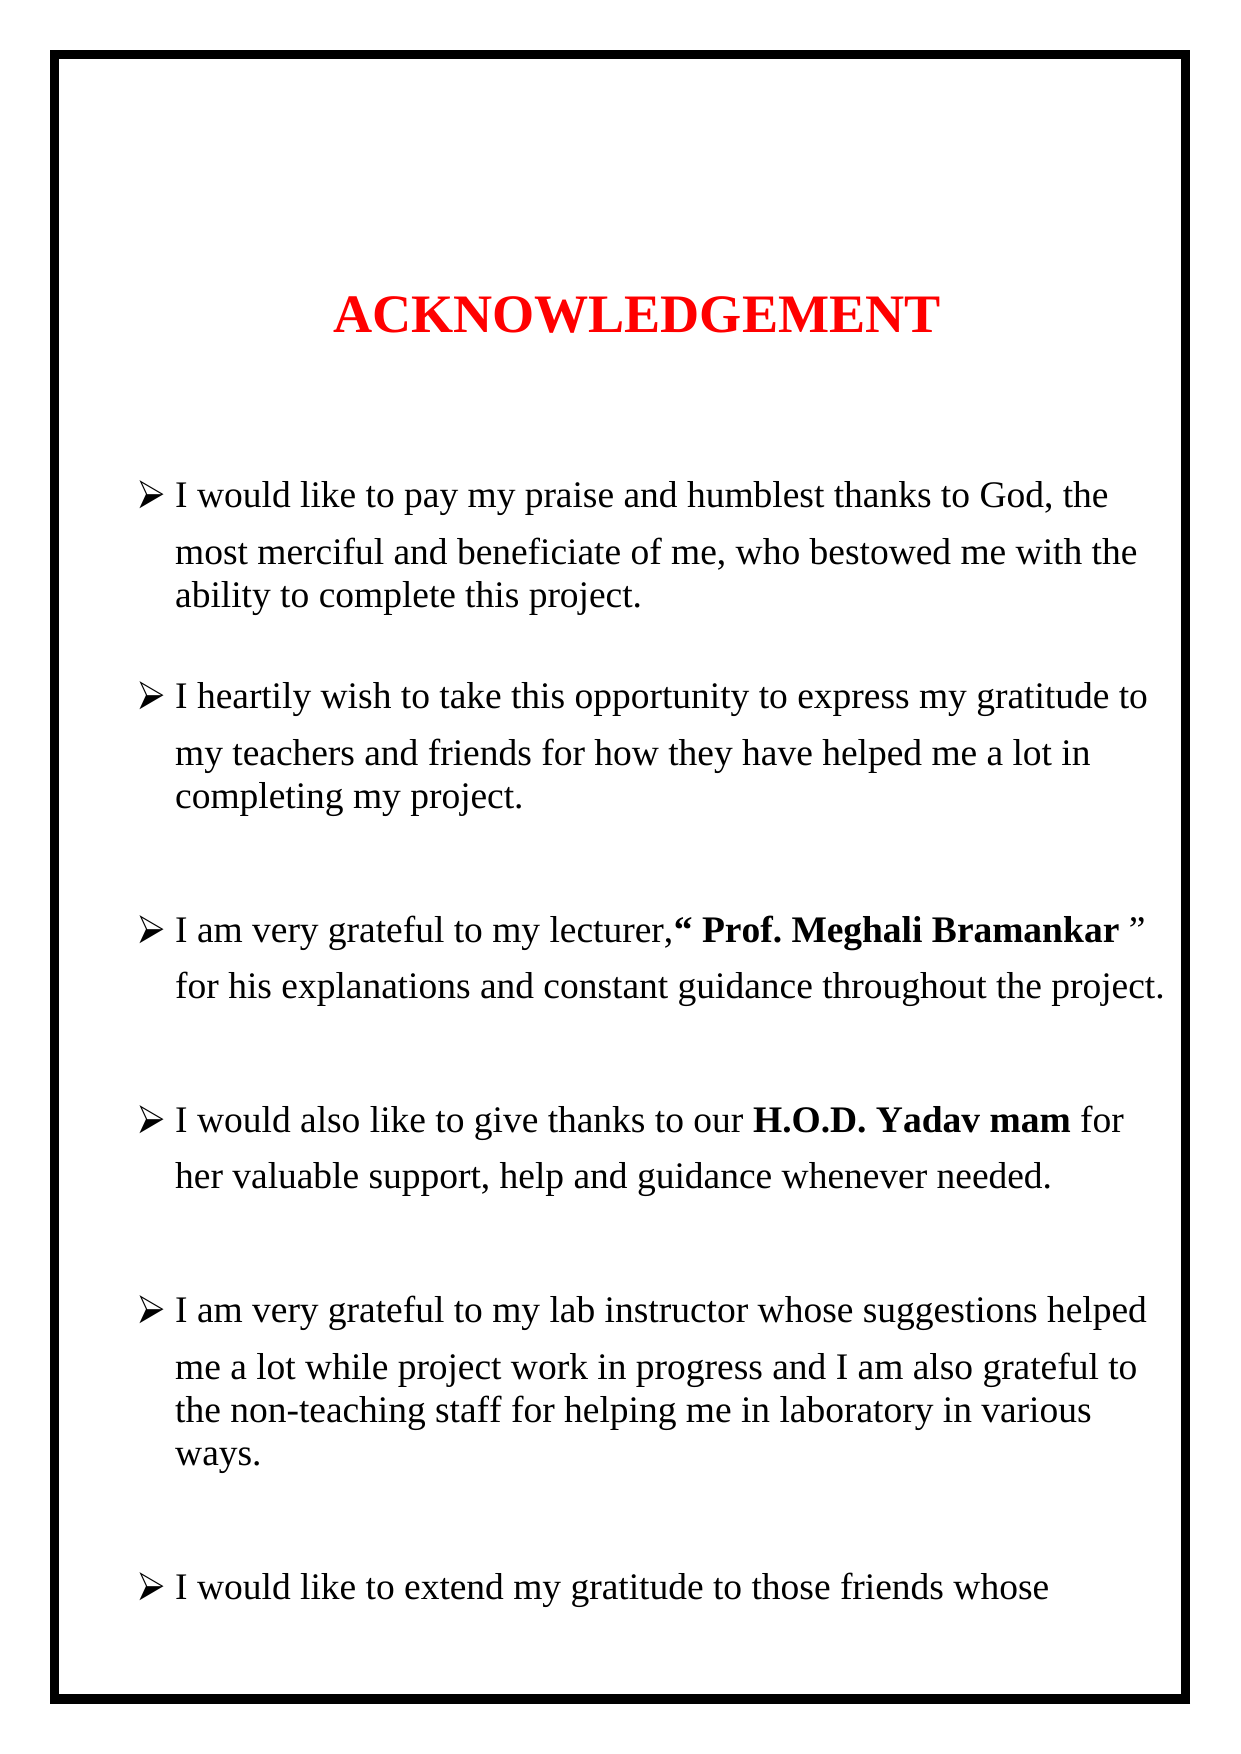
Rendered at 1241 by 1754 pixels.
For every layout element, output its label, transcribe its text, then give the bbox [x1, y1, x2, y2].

list I would also like to give thanks to our H.O.D. Yadav mam for her valuable support, help and guidance whenever needed. [137, 1077, 1173, 1197]
text ACKNOWLEDGEMENT [100, 282, 1173, 344]
list I am very grateful to my lab instructor whose suggestions helped me a lot while project work in progress and I am also grateful to the non-teaching staff for helping me in laboratory in various ways. [137, 1267, 1173, 1474]
list I am very grateful to my lecturer,“ Prof. Meghali Bramankar ” for his explanations and constant guidance throughout the project. [137, 887, 1173, 1007]
list I heartily wish to take this opportunity to express my gratitude to my teachers and friends for how they have helped me a lot in completing my project. [137, 653, 1173, 816]
list I would like to pay my praise and humblest thanks to God, the most merciful and beneficiate of me, who bestowed me with the ability to complete this project. [137, 452, 1173, 616]
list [137, 1544, 1173, 1621]
